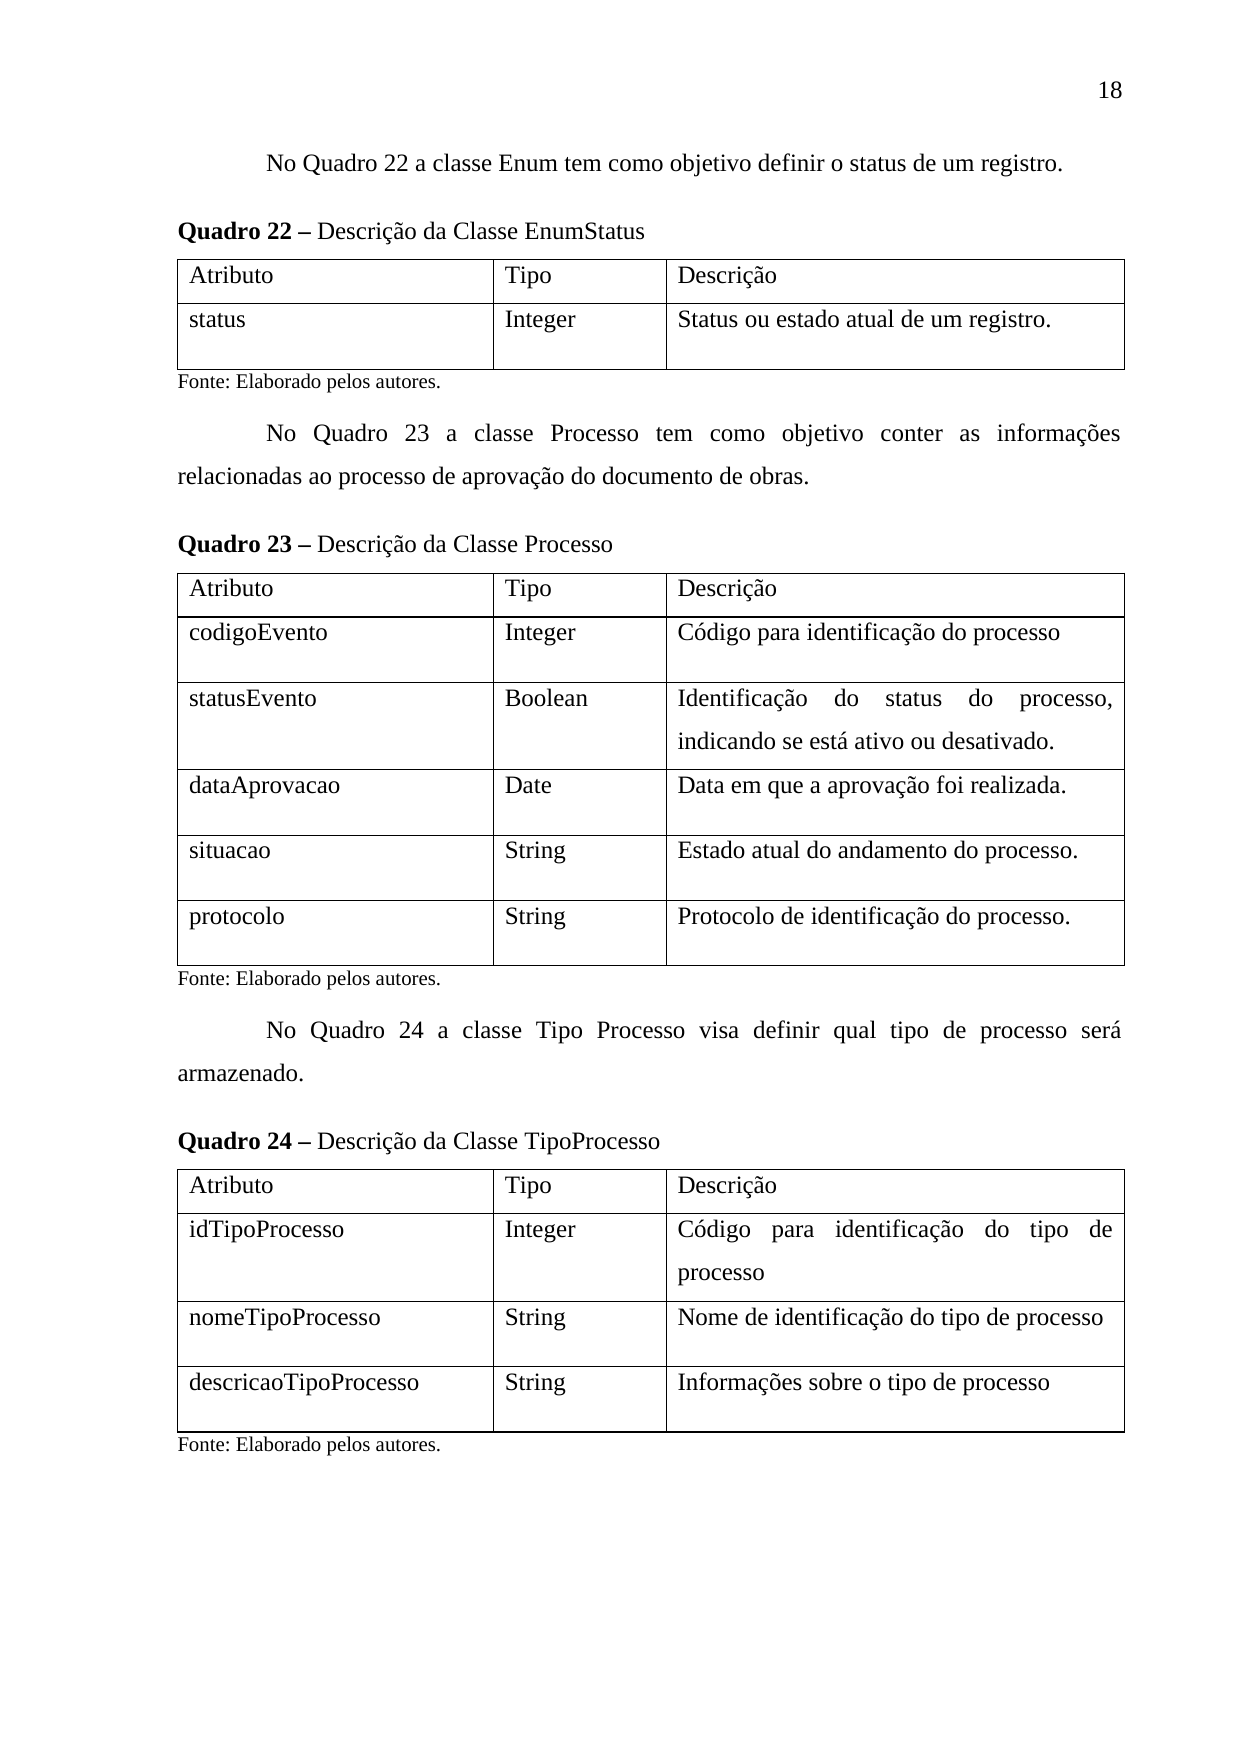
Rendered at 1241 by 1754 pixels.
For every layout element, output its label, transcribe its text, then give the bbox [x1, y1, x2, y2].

table_cell Informações sobre o tipo de processo [667, 1367, 1124, 1431]
table_cell Integer [494, 618, 666, 682]
table_header Descrição [667, 574, 1124, 616]
table_cell String [494, 1302, 666, 1366]
table_cell Data em que a aprovação foi realizada. [667, 770, 1124, 834]
table_cell Nome de identificação do tipo de processo [667, 1302, 1124, 1366]
table_cell situacao [178, 836, 493, 900]
text Fonte: Elaborado pelos autores. [177, 370, 1122, 393]
text Fonte: Elaborado pelos autores. [177, 1433, 1122, 1456]
table_header Tipo [494, 260, 666, 303]
table_header Atributo [178, 1170, 493, 1213]
table_header Descrição [667, 260, 1124, 303]
text No Quadro 23 a classe Processo tem como objetivo conter as informações relacionadas ao processo de aprovação do documento de obras. [177, 418, 1122, 490]
table_cell descricaoTipoProcesso [178, 1367, 493, 1431]
table_cell String [494, 1367, 666, 1431]
text Quadro 24 – Descrição da Classe TipoProcesso [177, 1126, 1122, 1155]
table_header Tipo [494, 574, 666, 616]
table_header Descrição [667, 1170, 1124, 1213]
table_header Atributo [178, 260, 493, 303]
text No Quadro 22 a classe Enum tem como objetivo definir o status de um registro. [177, 148, 1122, 176]
table_cell statusEvento [178, 683, 493, 769]
table_cell String [494, 901, 666, 965]
table_cell Protocolo de identificação do processo. [667, 901, 1124, 965]
table_cell Identificação do status do processo, indicando se está ativo ou desativado. [667, 683, 1124, 769]
table_cell nomeTipoProcesso [178, 1302, 493, 1366]
table_cell Date [494, 770, 666, 834]
table_cell Estado atual do andamento do processo. [667, 836, 1124, 900]
table_cell Integer [494, 1214, 666, 1301]
table_cell dataAprovacao [178, 770, 493, 834]
text Quadro 22 – Descrição da Classe EnumStatus [177, 216, 1122, 244]
table_cell Integer [494, 304, 666, 368]
table_cell protocolo [178, 901, 493, 965]
text No Quadro 24 a classe Tipo Processo visa definir qual tipo de processo será armazenado. [177, 1015, 1122, 1087]
table_cell Código para identificação do tipo de processo [667, 1214, 1124, 1301]
table_cell Status ou estado atual de um registro. [667, 304, 1124, 368]
table_cell idTipoProcesso [178, 1214, 493, 1301]
text Quadro 23 – Descrição da Classe Processo [177, 529, 1122, 558]
table_cell String [494, 836, 666, 900]
table_cell Boolean [494, 683, 666, 769]
table_cell codigoEvento [178, 618, 493, 682]
table_cell status [178, 304, 493, 368]
table_header Atributo [178, 574, 493, 616]
table_cell Código para identificação do processo [667, 618, 1124, 682]
text Fonte: Elaborado pelos autores. [177, 966, 1122, 990]
table_header Tipo [494, 1170, 666, 1213]
